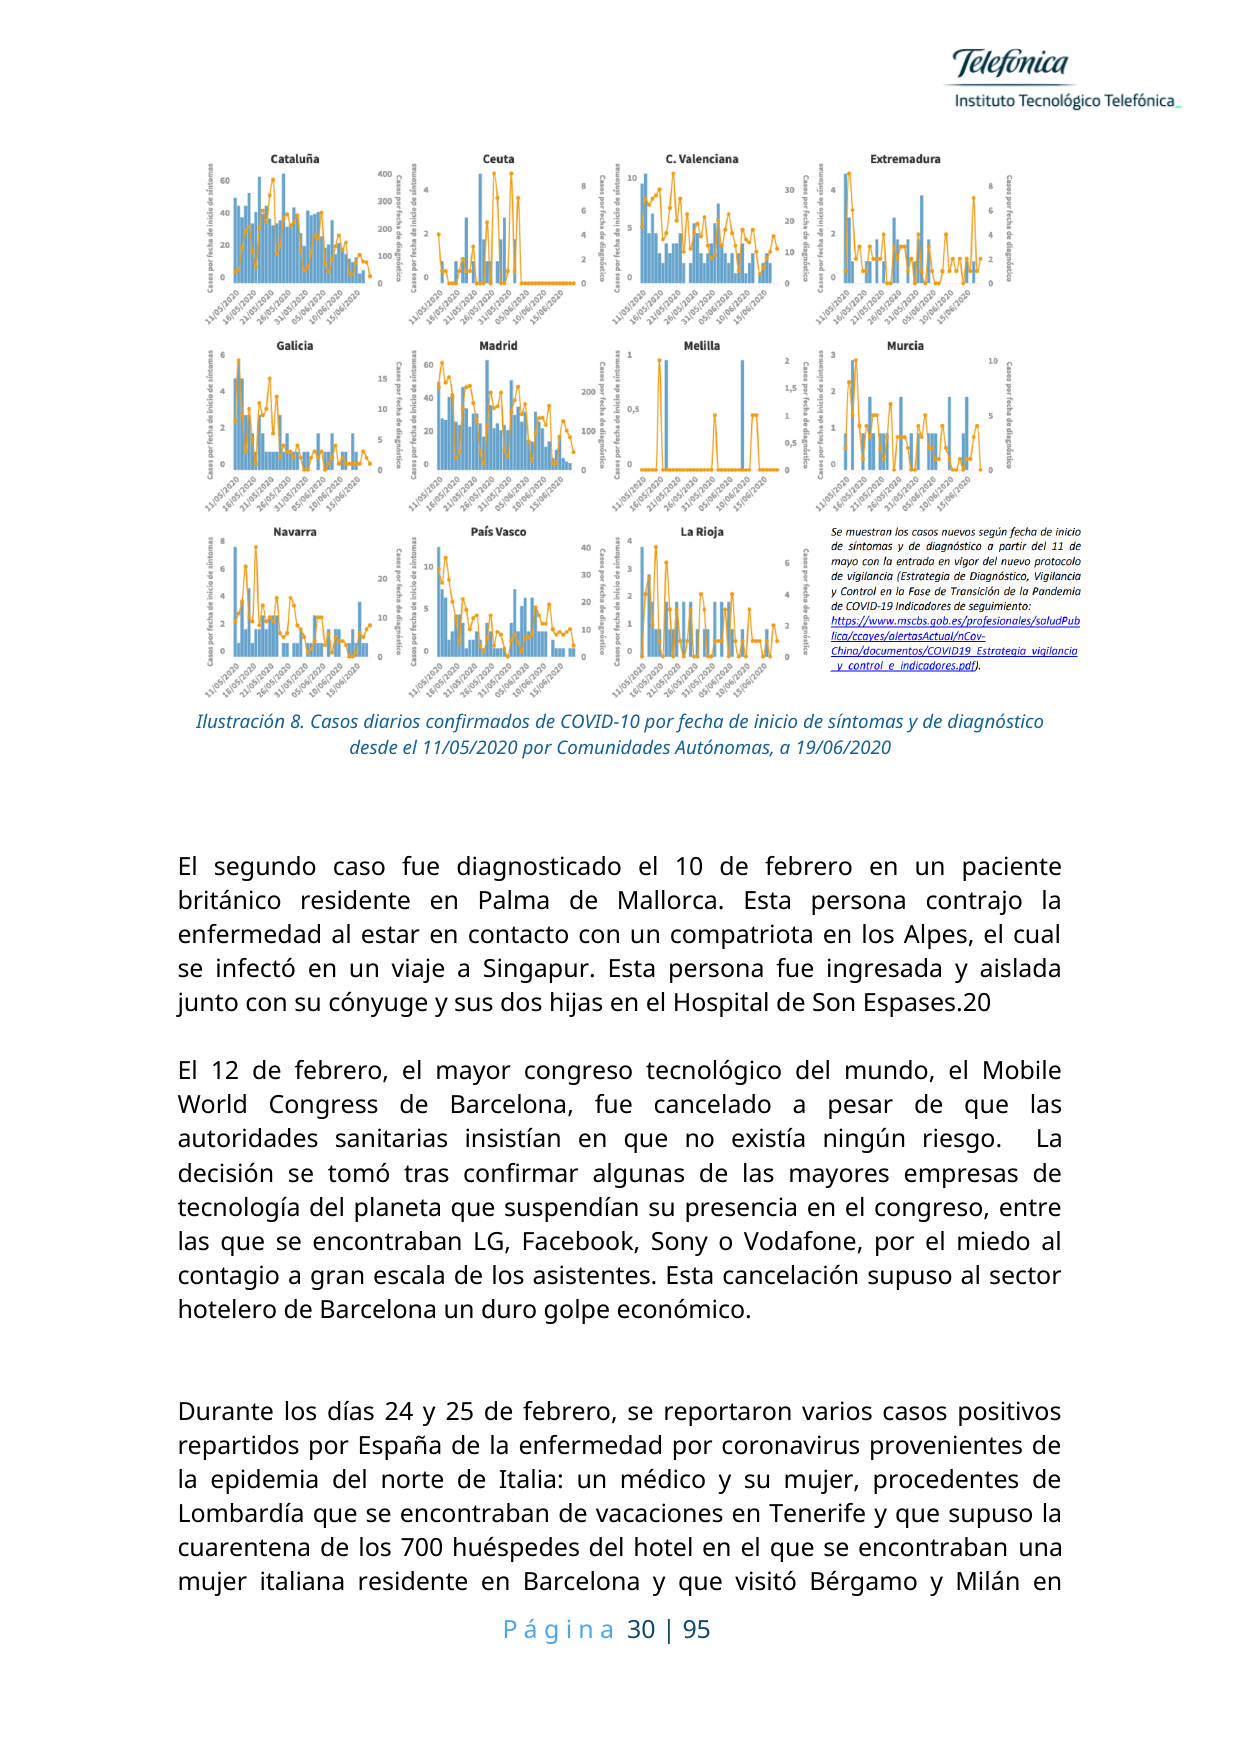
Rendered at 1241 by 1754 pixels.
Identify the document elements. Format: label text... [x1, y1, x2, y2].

text El 12 de febrero, el mayor congreso tecnológico del mundo, el Mobile World Congress de Barcelona, fue cancelado a pesar de que las autoridades sanitarias insistían en que no existía ningún riesgo. ​ La decisión se tomó tras confirmar algunas de las mayores empresas de tecnología del planeta que suspendían su presencia en el congreso, entre las que se encontraban LG, Facebook, Sony o Vodafone, por el miedo al contagio a gran escala de los asistentes. Esta cancelación supuso al sector hotelero de Barcelona un duro golpe económico. [177, 1053, 1063, 1326]
text El segundo caso fue diagnosticado el 10 de febrero en un paciente británico residente en Palma de Mallorca. Esta persona contrajo la enfermedad al estar en contacto con un compatriota en los Alpes, el cual se infectó en un viaje a Singapur. Esta persona fue ingresada y aislada junto con su cónyuge y sus dos hijas en el Hospital de Son Espases.20​ [177, 849, 1063, 1019]
picture [892, 21, 1215, 128]
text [177, 1394, 1063, 1598]
picture [177, 147, 1095, 709]
